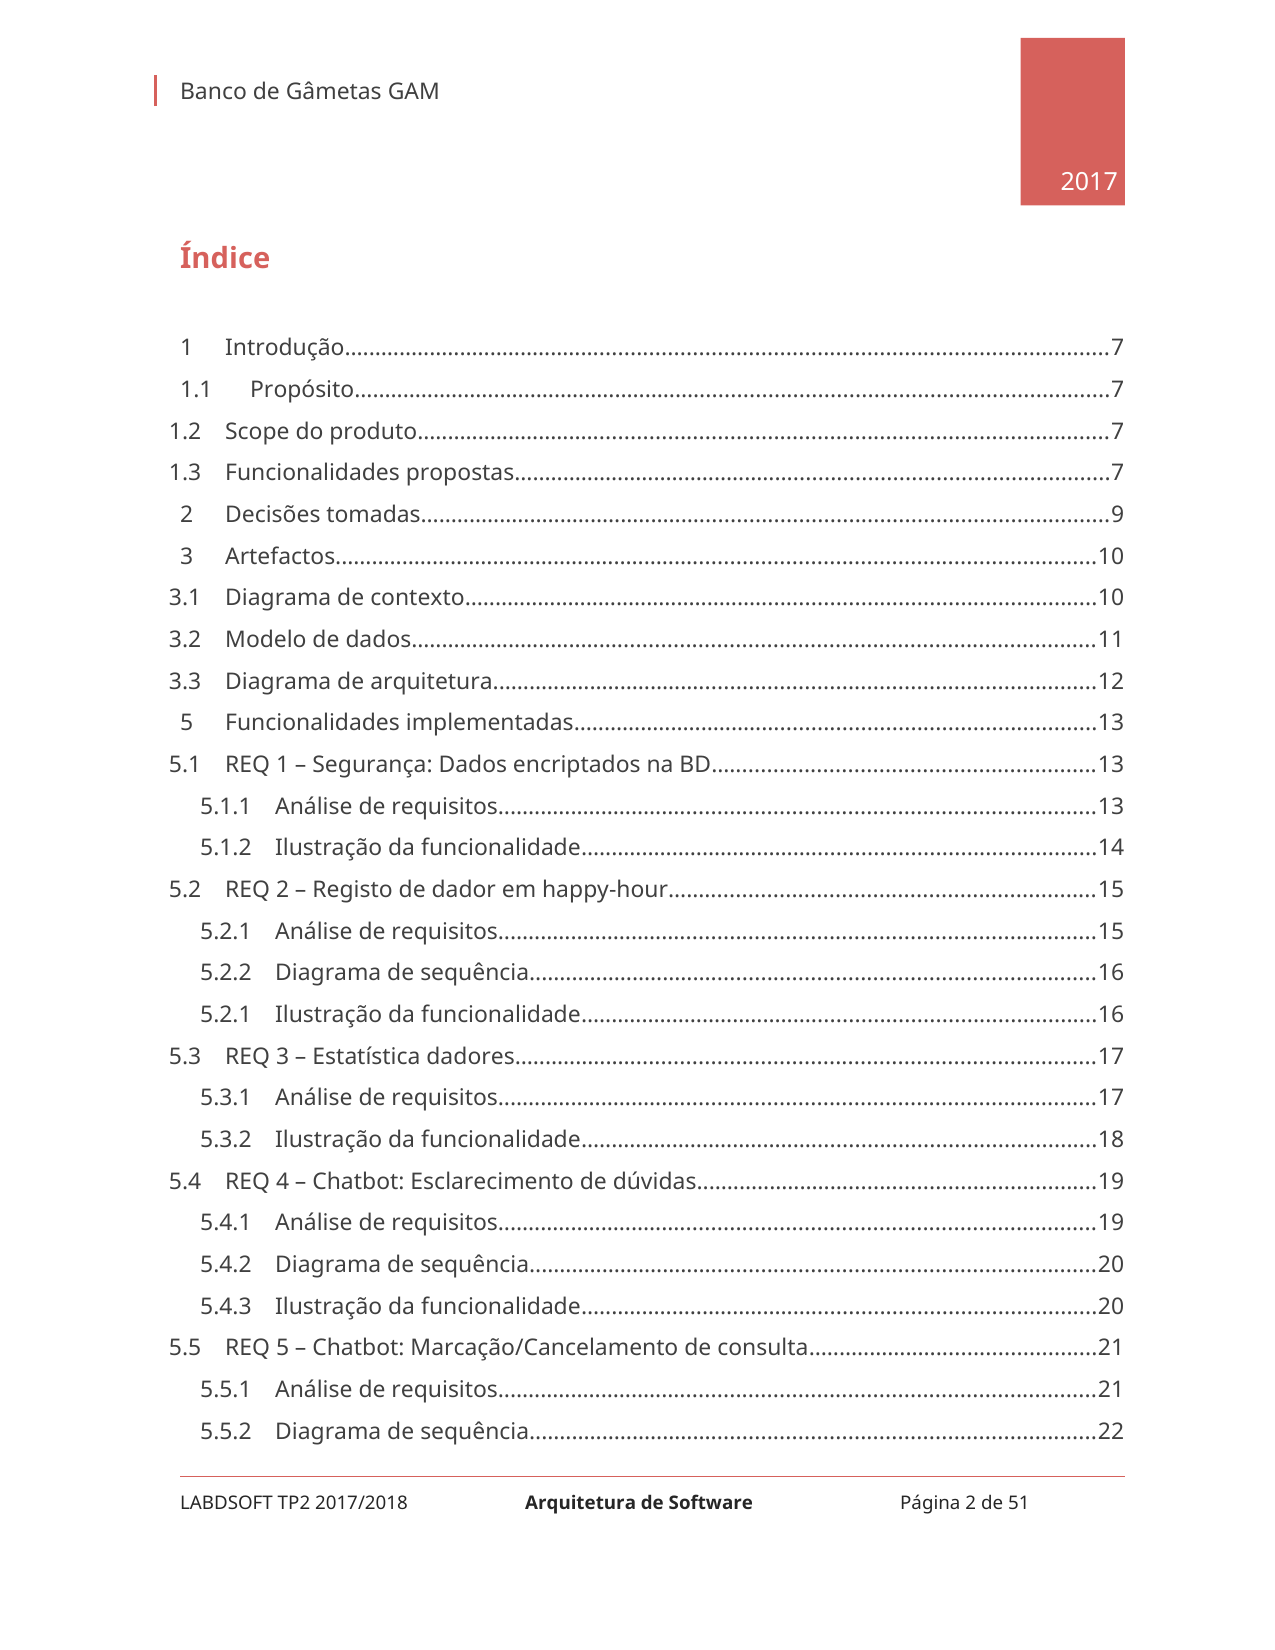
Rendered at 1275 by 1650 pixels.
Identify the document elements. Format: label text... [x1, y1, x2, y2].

text Índice [180, 237, 1125, 277]
